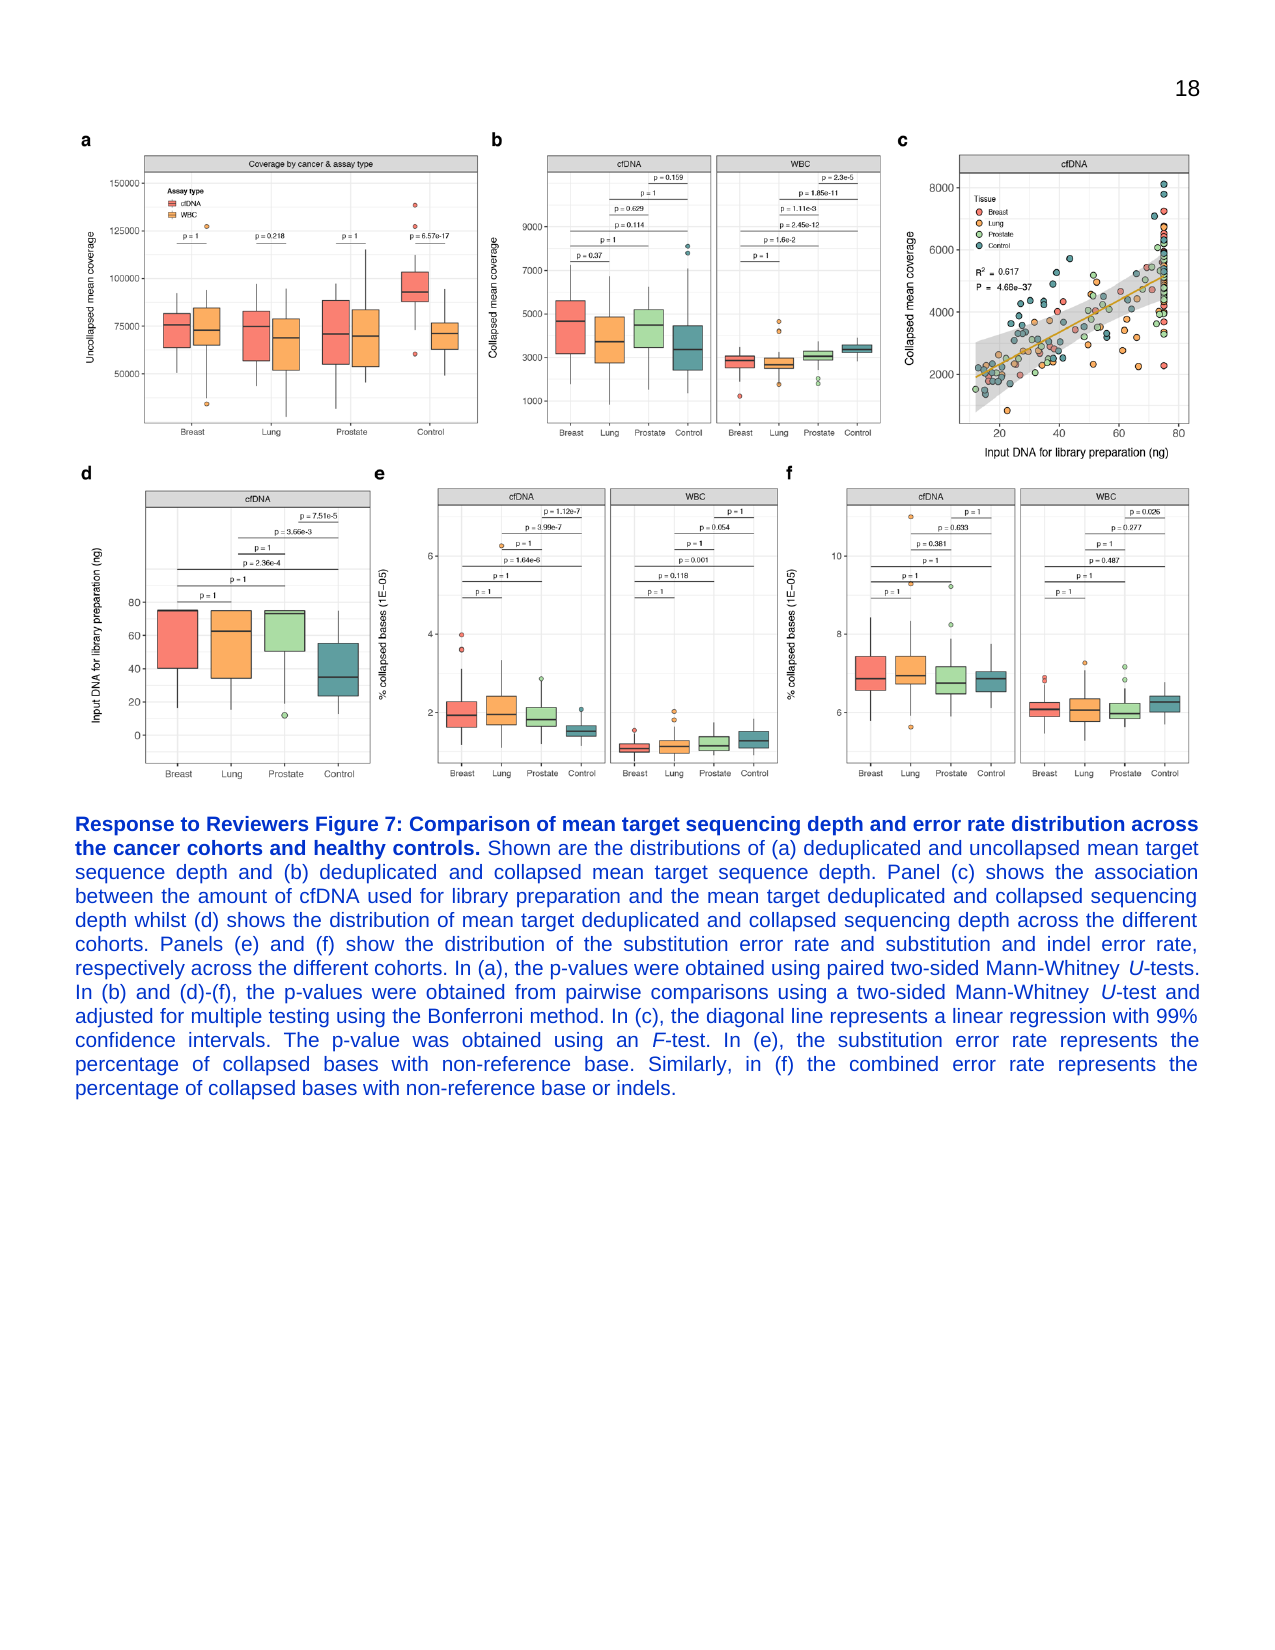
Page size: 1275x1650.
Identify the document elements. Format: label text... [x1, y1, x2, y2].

picture [80, 129, 1195, 794]
